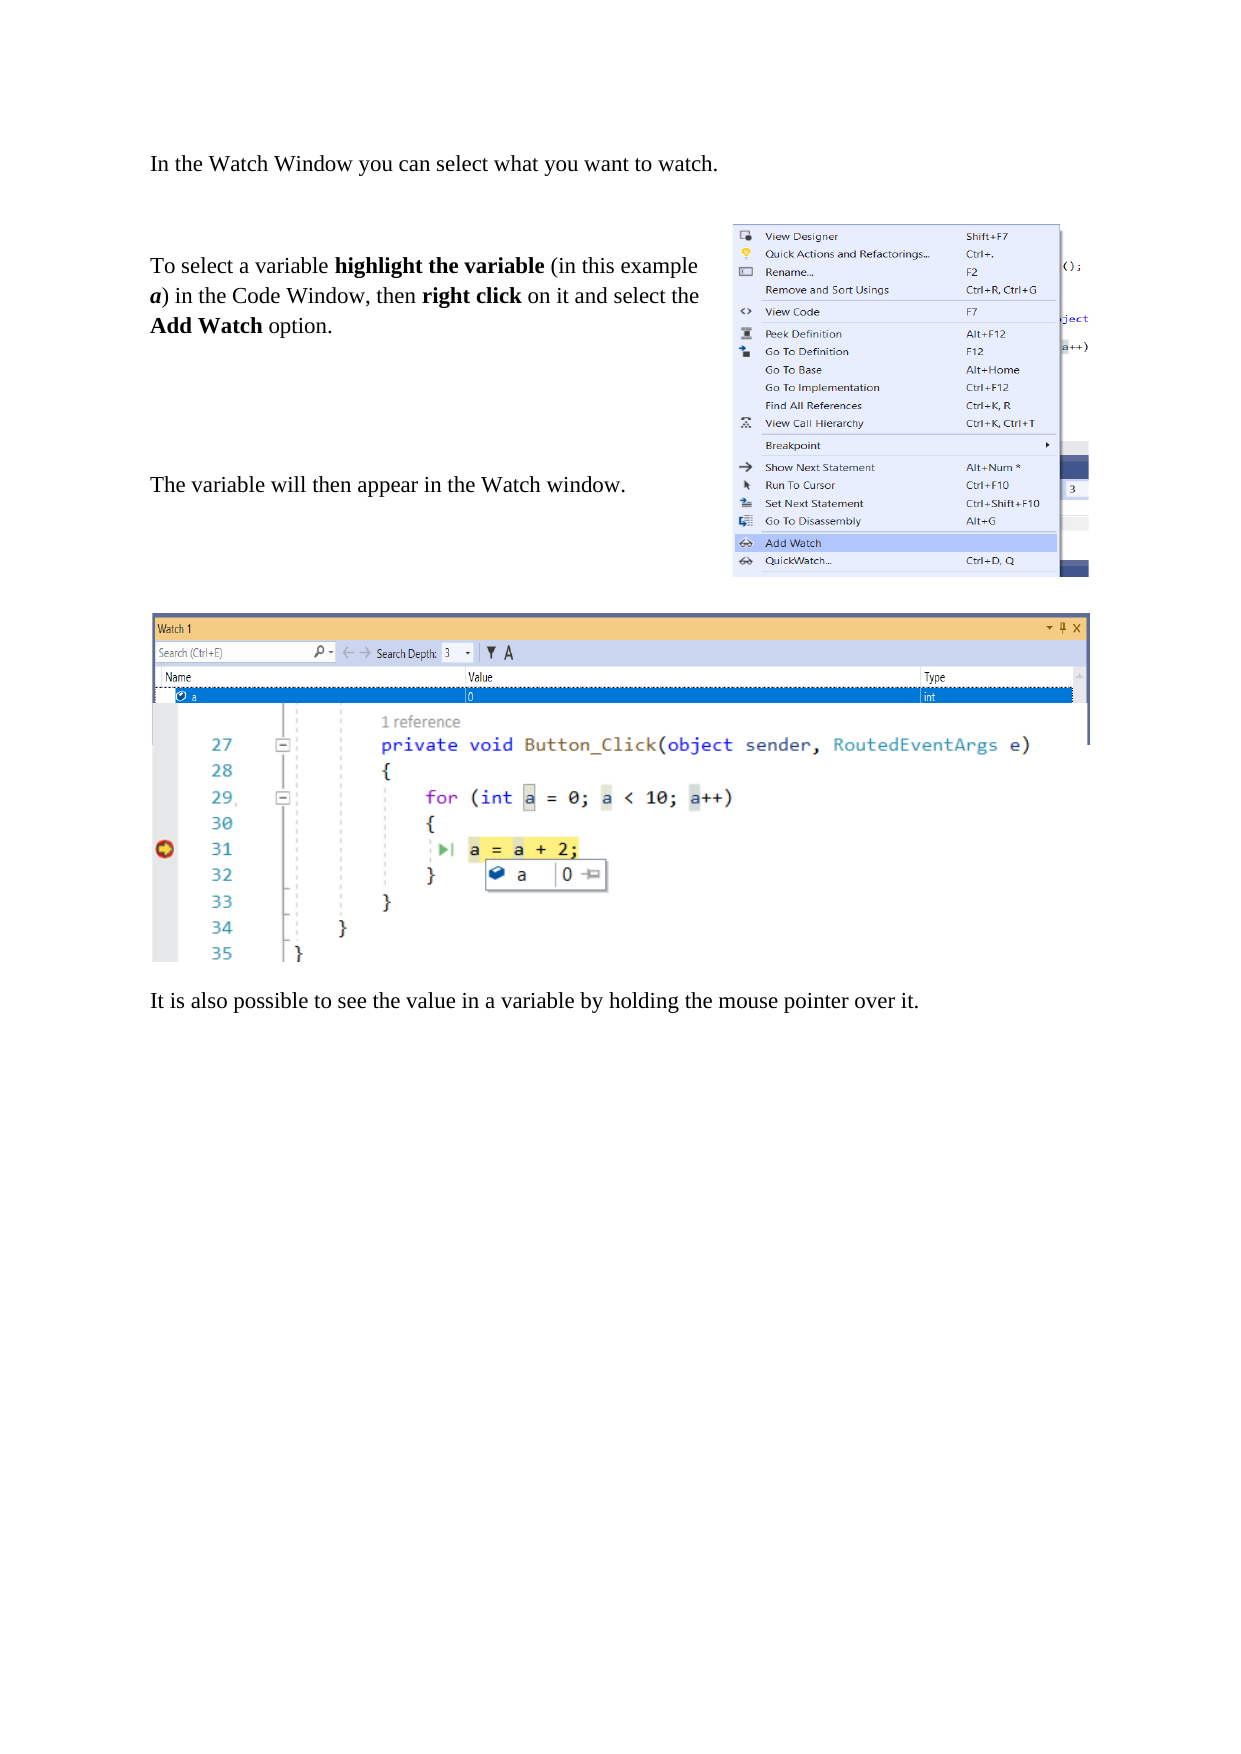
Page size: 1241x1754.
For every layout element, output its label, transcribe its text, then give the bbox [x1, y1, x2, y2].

text The variable will then appear in the Watch window. [150, 471, 732, 497]
text To select a variable highlight the variable (in this example a) in the Code Window, then right click on it and select the Add Watch option. [150, 252, 732, 339]
picture [732, 224, 1089, 577]
text In the Watch Window you can select what you want to watch. [150, 150, 1090, 176]
picture [152, 613, 1090, 962]
